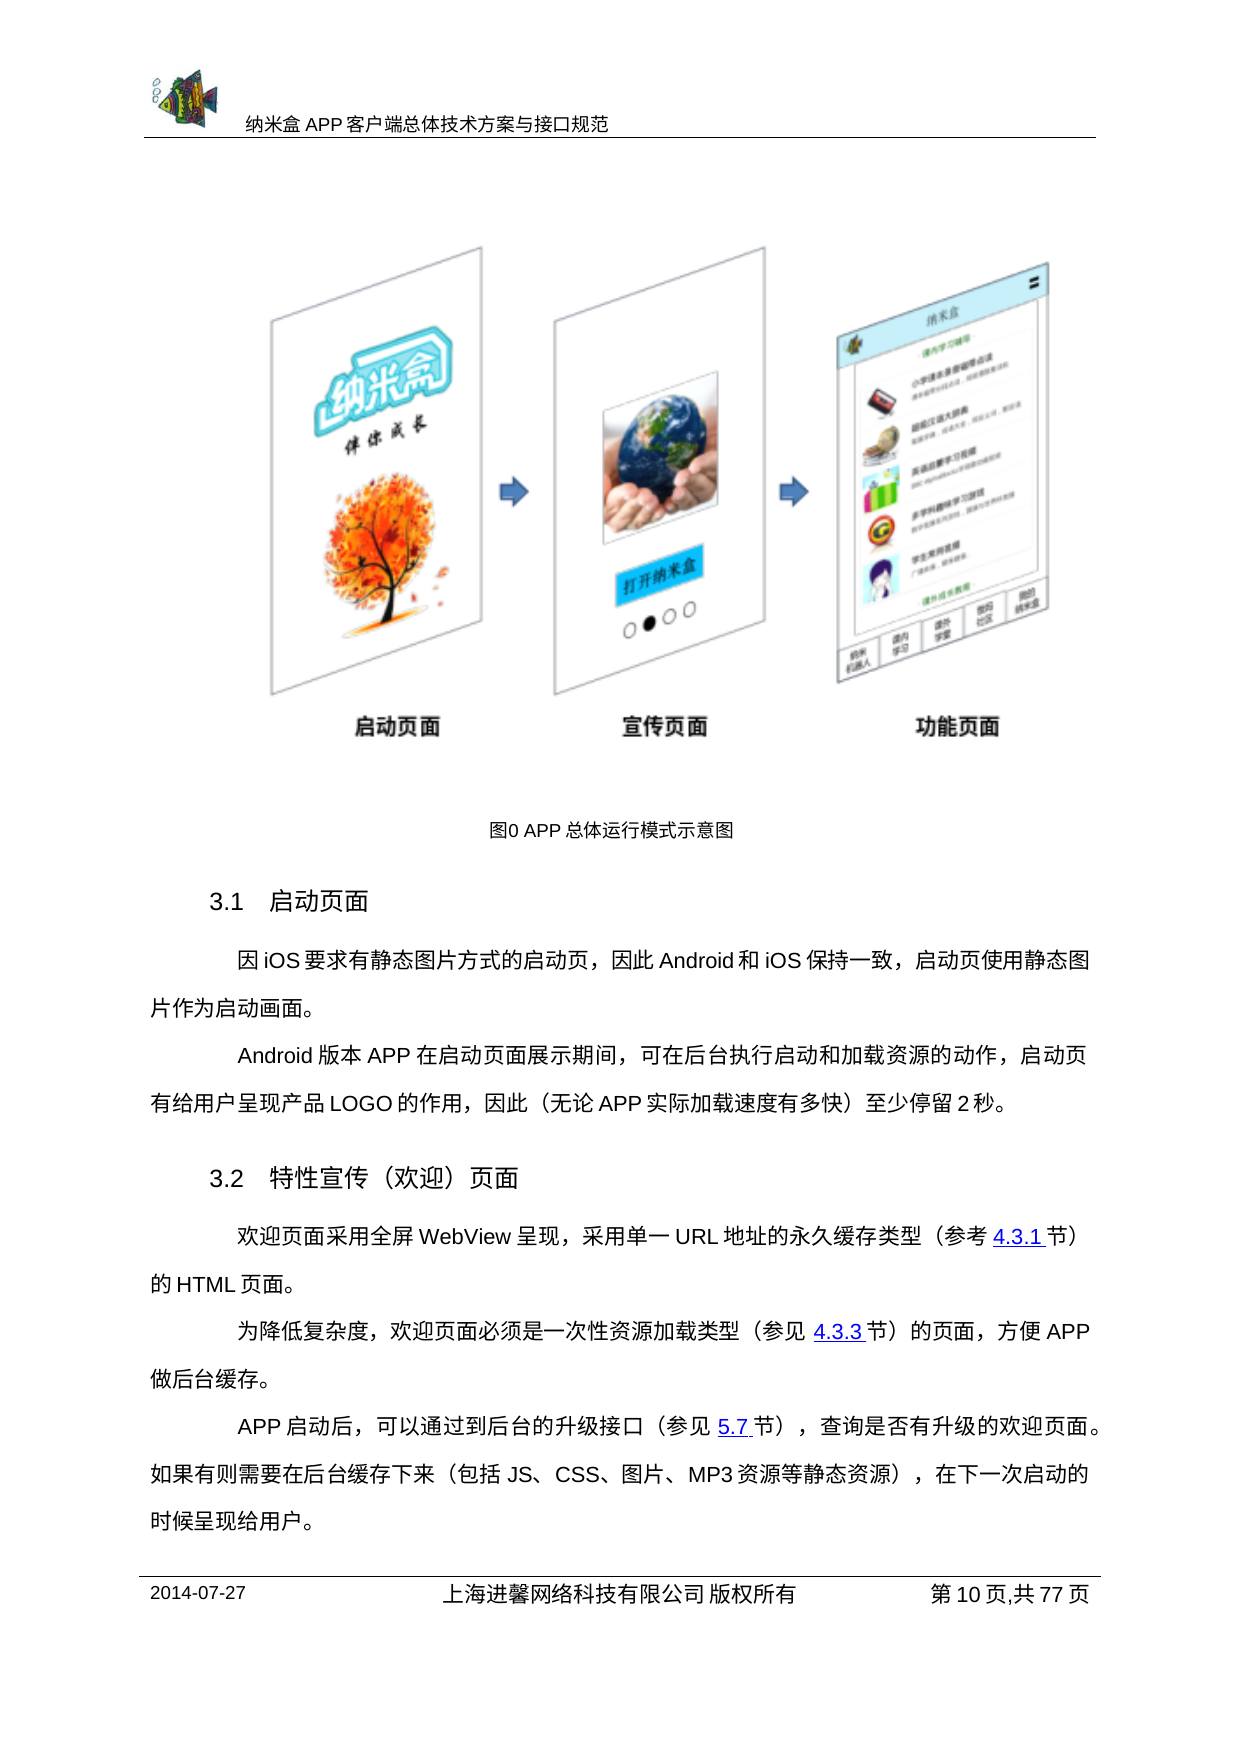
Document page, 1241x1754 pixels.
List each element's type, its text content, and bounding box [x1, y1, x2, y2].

text 因iOS要求有静态图片方式的启动页，因此Android和iOS保持一致，启动页使用静态图片作为启动画面。 [150, 943, 1090, 1022]
text Android版本APP在启动页面展示期间，可在后台执行启动和加载资源的动作，启动页有给用户呈现产品LOGO的作用，因此（无论APP实际加载速度有多快）至少停留2秒。 [150, 1038, 1090, 1117]
subtitle 启动页面 [209, 882, 1090, 918]
text APP启动后，可以通过到后台的升级接口（参见5.7节），查询是否有升级的欢迎页面。如果有则需要在后台缓存下来（包括JS、CSS、图片、MP3资源等静态资源），在下一次启动的时候呈现给用户。 [150, 1409, 1090, 1536]
picture [150, 67, 221, 130]
text APP总体运行模式示意图 [150, 816, 1090, 843]
text 欢迎页面采用全屏WebView呈现，采用单一URL地址的永久缓存类型（参考4.3.1节）的HTML页面。 [150, 1219, 1090, 1298]
subtitle 特性宣传（欢迎）页面 [209, 1158, 1090, 1194]
text 为降低复杂度，欢迎页面必须是一次性资源加载类型（参见4.3.3节）的页面，方便APP做后台缓存。 [150, 1314, 1090, 1393]
